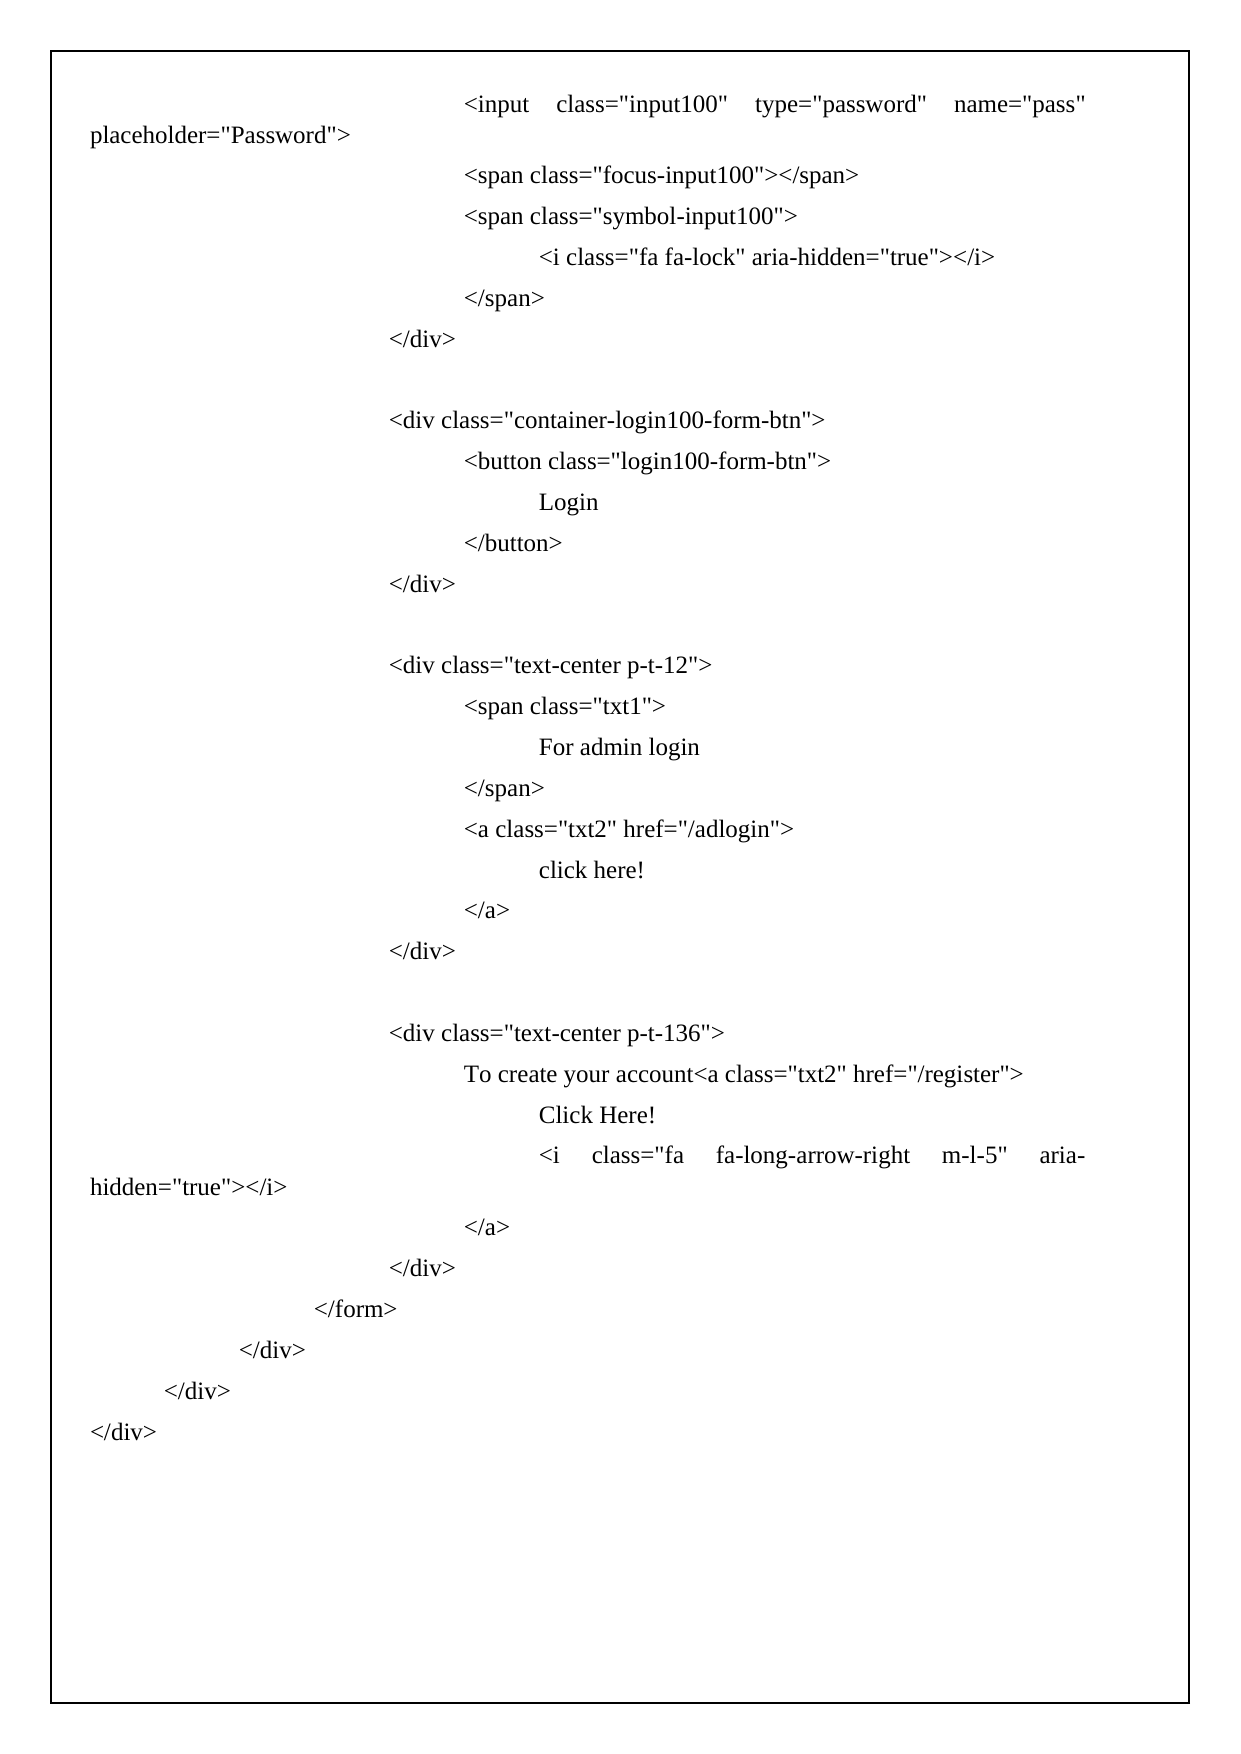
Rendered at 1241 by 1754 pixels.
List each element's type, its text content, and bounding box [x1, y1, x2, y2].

text <button class="login100-form-btn"> [89, 446, 1086, 475]
text <a class="txt2" href="/adlogin"> [89, 814, 1086, 843]
text </form> [89, 1294, 1086, 1323]
text <i class="fa fa-long-arrow-right m-l-5" aria-hidden="true"></i> [89, 1141, 1086, 1200]
text </span> [89, 283, 1086, 312]
text </button> [89, 528, 1086, 557]
text To create your account<a class="txt2" href="/register"> [89, 1059, 1086, 1088]
text </div> [89, 569, 1086, 598]
text </div> [89, 936, 1086, 965]
text </a> [89, 1212, 1086, 1241]
text click here! [89, 855, 1086, 883]
text <div class="container-login100-form-btn"> [89, 406, 1086, 434]
text <div class="text-center p-t-12"> [89, 651, 1086, 679]
text <i class="fa fa-lock" aria-hidden="true"></i> [89, 242, 1086, 271]
text </div> [89, 1417, 1086, 1445]
text </div> [89, 324, 1086, 353]
text <span class="txt1"> [89, 691, 1086, 720]
text <span class="focus-input100"></span> [89, 161, 1086, 189]
text <input class="input100" type="password" name="pass" placeholder="Password"> [89, 89, 1086, 148]
text </a> [89, 896, 1086, 924]
text <div class="text-center p-t-136"> [89, 1018, 1086, 1047]
text <span class="symbol-input100"> [89, 201, 1086, 230]
text </div> [89, 1335, 1086, 1364]
text </div> [89, 1253, 1086, 1282]
text Login [89, 487, 1086, 516]
text Click Here! [89, 1100, 1086, 1128]
text </span> [89, 773, 1086, 802]
text </div> [89, 1376, 1086, 1404]
text For admin login [89, 732, 1086, 761]
